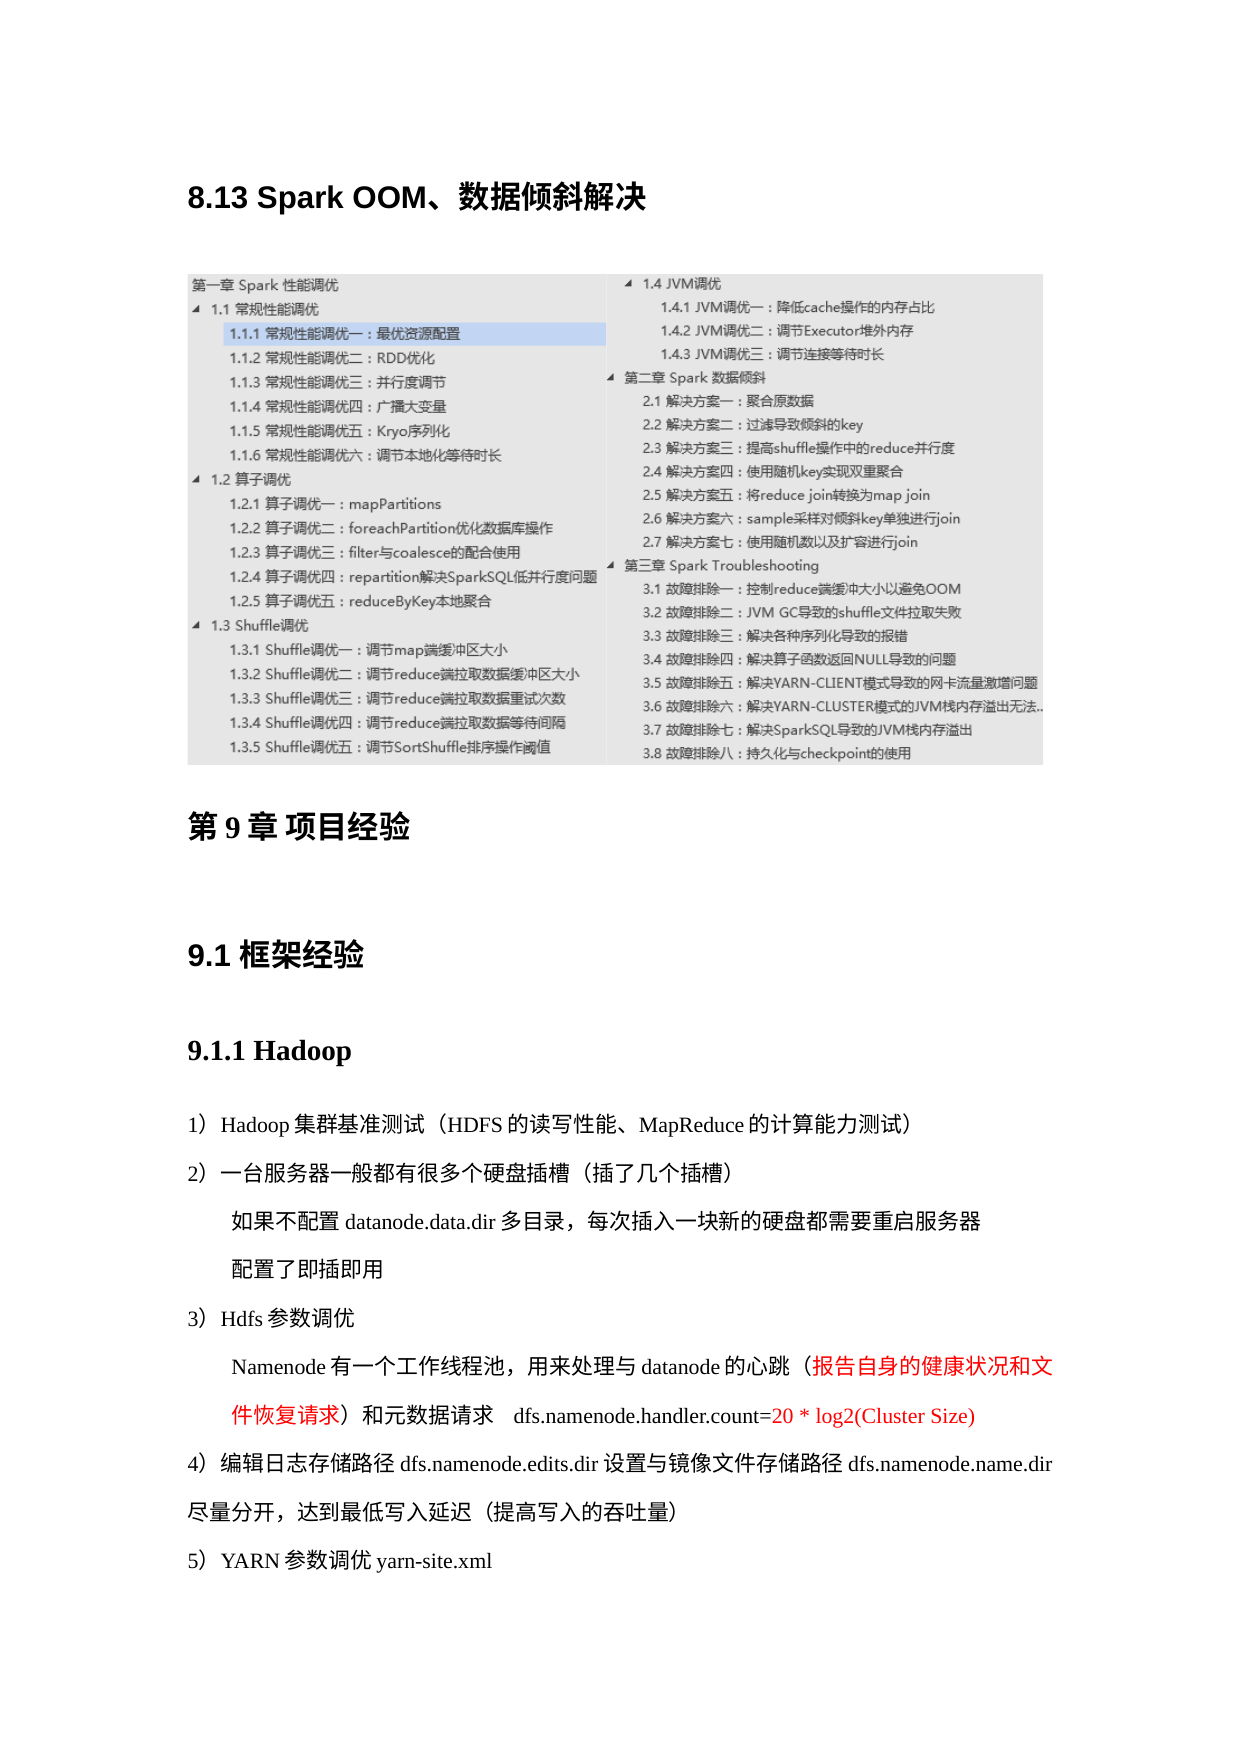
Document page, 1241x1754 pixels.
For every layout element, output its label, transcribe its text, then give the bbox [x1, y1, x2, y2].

subtitle 9.1.1 Hadoop [187, 1018, 1053, 1083]
text 1）Hadoop集群基准测试（HDFS的读写性能、MapReduce的计算能力测试） [187, 1107, 1053, 1139]
text 2）一台服务器一般都有很多个硬盘插槽（插了几个插槽） [187, 1155, 1053, 1188]
subtitle 8.13 Spark OOM、数据倾斜解决 [187, 162, 1053, 227]
subtitle 第9章 项目经验 [187, 792, 1053, 857]
text 3）Hdfs参数调优 [187, 1300, 1053, 1333]
text 如果不配置datanode.data.dir多目录，每次插入一块新的硬盘都需要重启服务器 [187, 1203, 1053, 1236]
text 4）编辑日志存储路径dfs.namenode.edits.dir设置与镜像文件存储路径dfs.namenode.name.dir尽量分开，达到最低写入延迟（提高写入的吞吐量） [187, 1446, 1053, 1527]
text 配置了即插即用 [187, 1252, 1053, 1284]
subtitle 9.1 框架经验 [187, 920, 1053, 985]
text 5）YARN参数调优yarn-site.xml [187, 1543, 1053, 1575]
picture [187, 274, 1044, 765]
list Namenode有一个工作线程池，用来处理与datanode的心跳（报告自身的健康状况和文件恢复请求）和元数据请求 dfs.namenode.handler.count=20 * log2(Cluster Size) [231, 1348, 1053, 1430]
